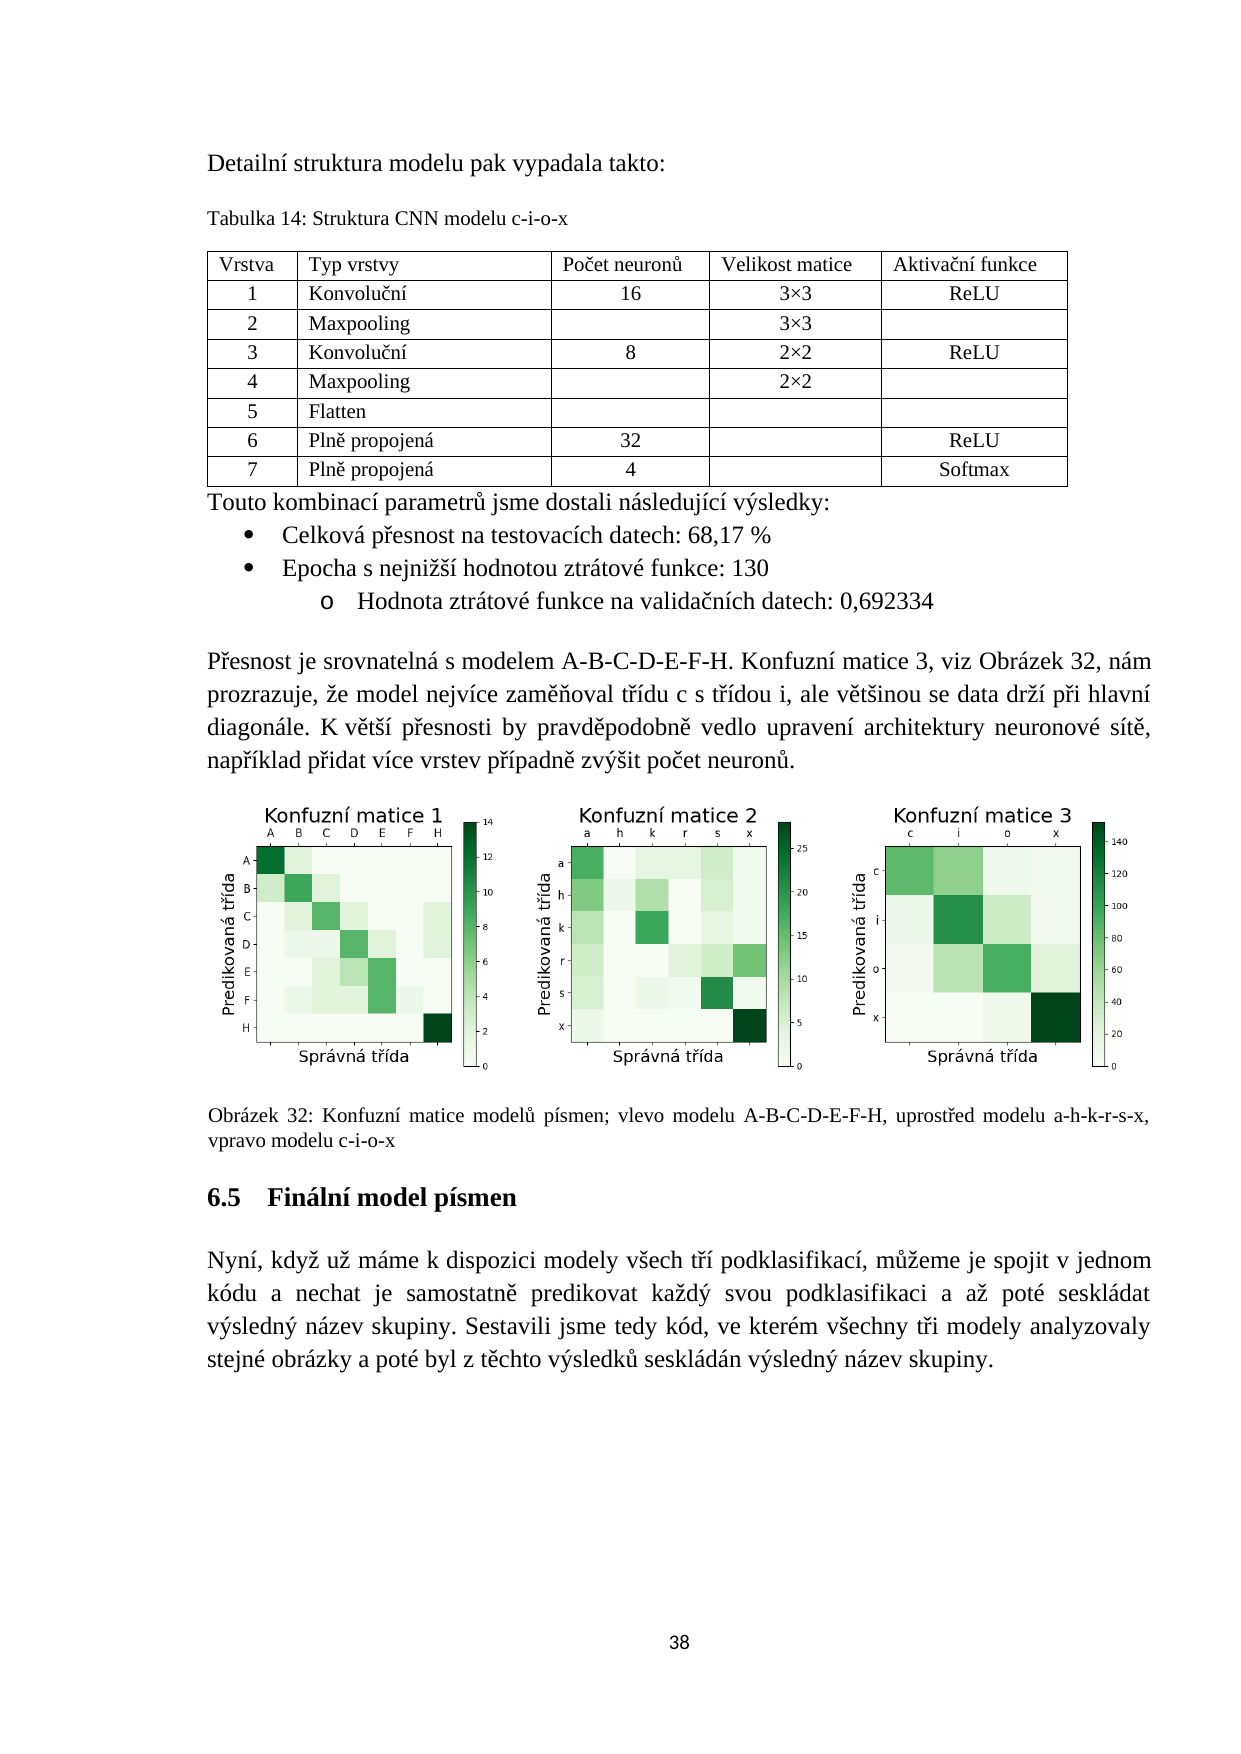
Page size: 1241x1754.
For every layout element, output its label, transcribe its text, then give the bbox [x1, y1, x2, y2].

table_cell Konvoluční [298, 281, 551, 309]
table_cell Plně propojená [298, 457, 551, 486]
table_cell 8 [552, 340, 709, 368]
table_cell 2 [208, 310, 297, 339]
table_cell Plně propojená [298, 428, 551, 456]
text Nyní, když už máme k dispozici modely všech tří podklasifikací, můžeme je spojit v jednom kódu a nechat je samostatně predikovat každý svou podklasifikaci a až poté seskládat výsledný název skupiny. Sestavili jsme tedy kód, ve kterém všechny tři modely analyzovaly stejné obrázky a poté byl z těchto výsledků seskládán výsledný název skupiny. [207, 1245, 1152, 1373]
table_header Aktivační funkce [882, 252, 1067, 280]
table_cell 3×3 [710, 310, 881, 339]
table_cell 16 [552, 281, 709, 309]
text Přesnost je srovnatelná s modelem A-B-C-D-E-F-H. Konfuzní matice 3, viz Obrázek 32, nám prozrazuje, že model nejvíce zaměňoval třídu c s třídou i, ale většinou se data drží při hlavní diagonále. K větší přesnosti by pravděpodobně vedlo upravení architektury neuronové sítě, například přidat více vrstev případně zvýšit počet neuronů. [207, 646, 1152, 774]
table_cell Softmax [882, 457, 1067, 486]
table_cell [552, 399, 709, 427]
table_cell 2×2 [710, 340, 881, 368]
table_cell [552, 369, 709, 397]
table_header Počet neuronů [552, 252, 709, 280]
table_cell [882, 310, 1067, 339]
table_cell [710, 457, 881, 486]
table_header Typ vrstvy [298, 252, 551, 280]
table_cell Flatten [298, 399, 551, 427]
table_cell ReLU [882, 340, 1067, 368]
table_cell [882, 399, 1067, 427]
table_cell Maxpooling [298, 310, 551, 339]
table_cell 4 [552, 457, 709, 486]
table_cell ReLU [882, 281, 1067, 309]
table_cell Konvoluční [298, 340, 551, 368]
list Hodnota ztrátové funkce na validačních datech: 0,692334 [319, 586, 1152, 617]
table_cell ReLU [882, 428, 1067, 456]
table_cell [710, 399, 881, 427]
table_header Velikost matice [710, 252, 881, 280]
table_cell 3×3 [710, 281, 881, 309]
picture [209, 780, 1152, 1094]
table_cell [552, 310, 709, 339]
table_cell Maxpooling [298, 369, 551, 397]
text Detailní struktura modelu pak vypadala takto: [207, 148, 1152, 176]
table_header Vrstva [208, 252, 297, 280]
table_cell [882, 369, 1067, 397]
table_cell 6 [208, 428, 297, 456]
table_cell [710, 428, 881, 456]
list Celková přesnost na testovacích datech: 68,17 % [244, 520, 1152, 548]
table_cell 32 [552, 428, 709, 456]
table_cell 2×2 [710, 369, 881, 397]
table_cell 7 [208, 457, 297, 486]
list Touto kombinací parametrů jsme dostali následující výsledky: [207, 487, 1152, 515]
table_cell 4 [208, 369, 297, 397]
list Epocha s nejnižší hodnotou ztrátové funkce: 130 [244, 553, 1152, 581]
table_cell 5 [208, 399, 297, 427]
table_cell 3 [208, 340, 297, 368]
table_cell 1 [208, 281, 297, 309]
